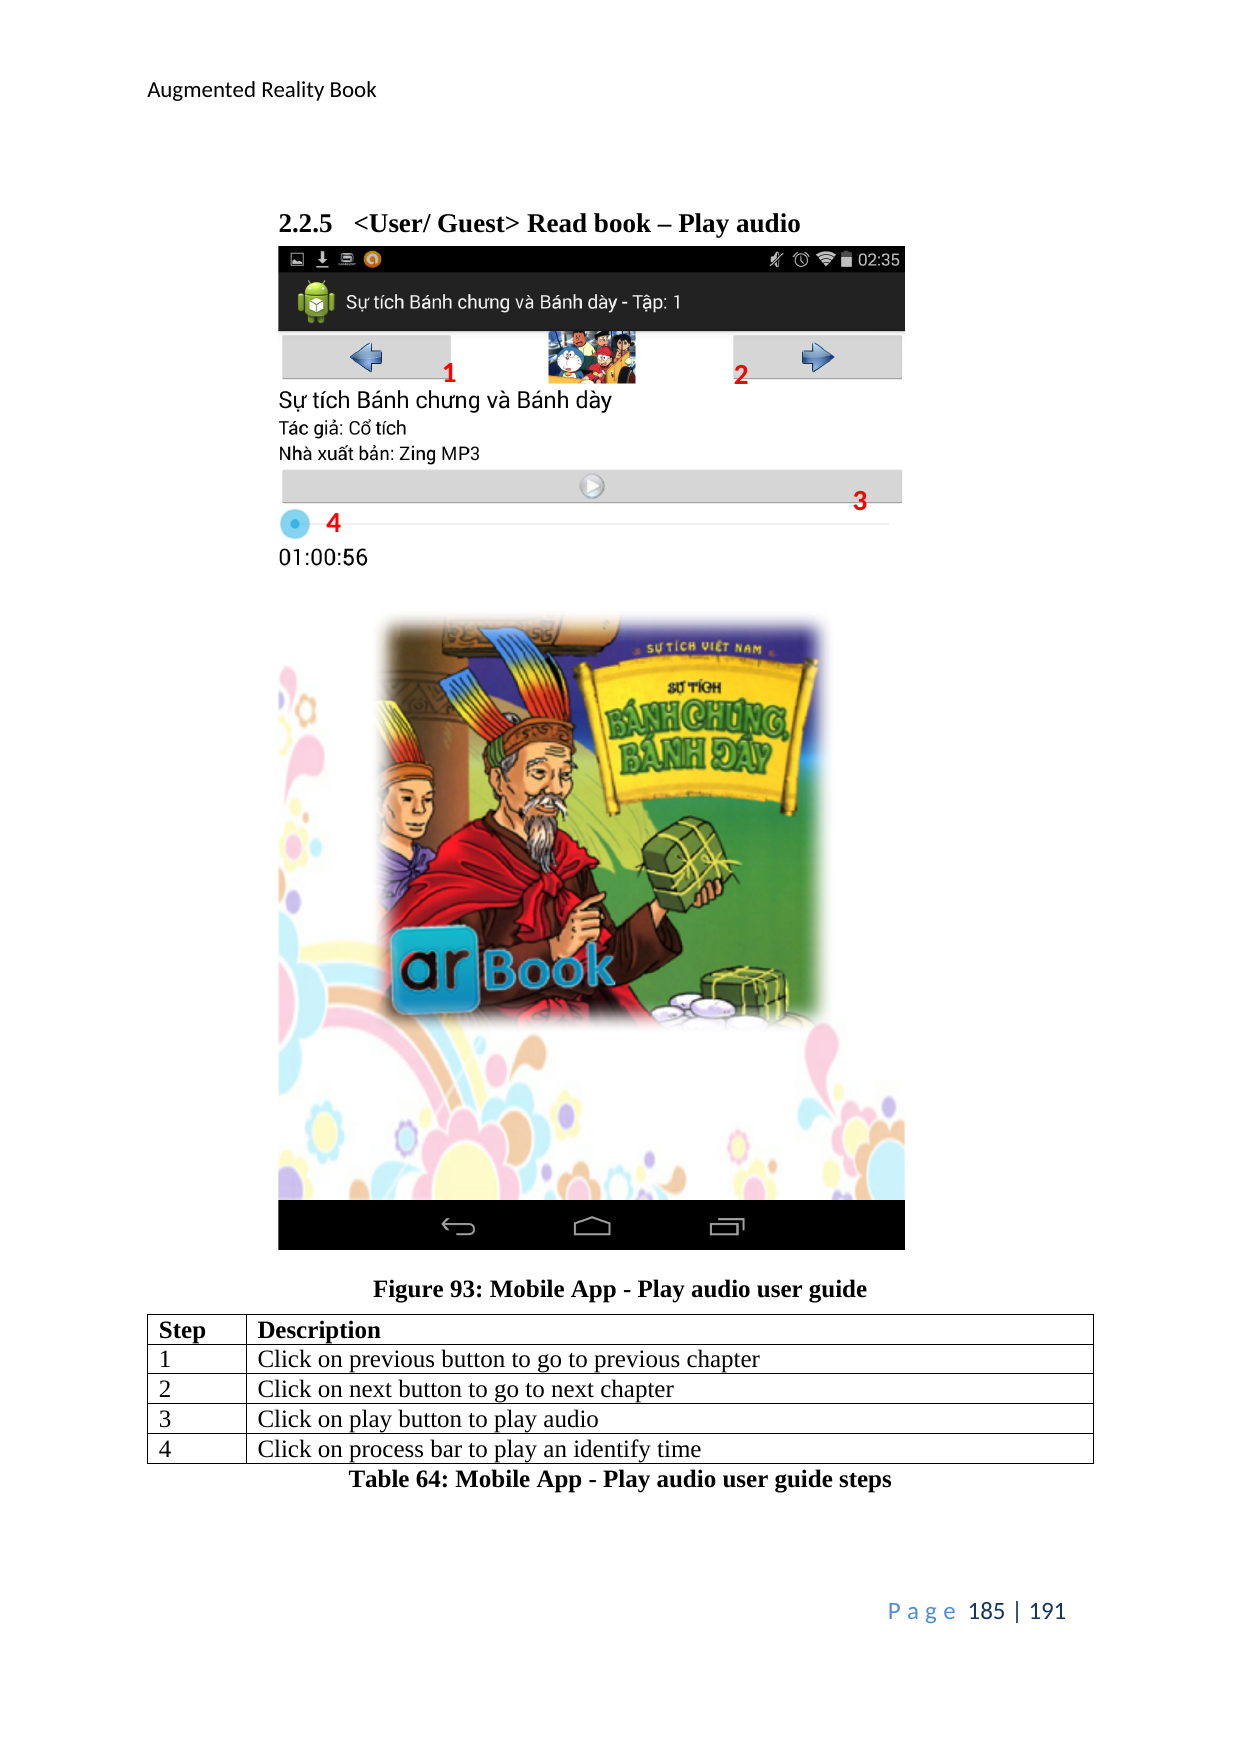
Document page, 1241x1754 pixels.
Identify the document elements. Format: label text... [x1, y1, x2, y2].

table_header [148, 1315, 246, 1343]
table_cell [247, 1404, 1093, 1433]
text Figure 93: Mobile App - Play audio user guide [147, 1274, 1093, 1303]
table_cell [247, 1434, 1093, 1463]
text Table 64: Mobile App - Play audio user guide steps [147, 1464, 1093, 1492]
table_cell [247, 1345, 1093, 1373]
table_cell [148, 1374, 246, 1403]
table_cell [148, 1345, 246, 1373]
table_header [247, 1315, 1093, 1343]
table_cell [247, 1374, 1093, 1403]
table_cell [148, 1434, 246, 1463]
picture [278, 246, 905, 1250]
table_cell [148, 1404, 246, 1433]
subtitle <User/ Guest> Read book – Play audio [278, 207, 1093, 238]
